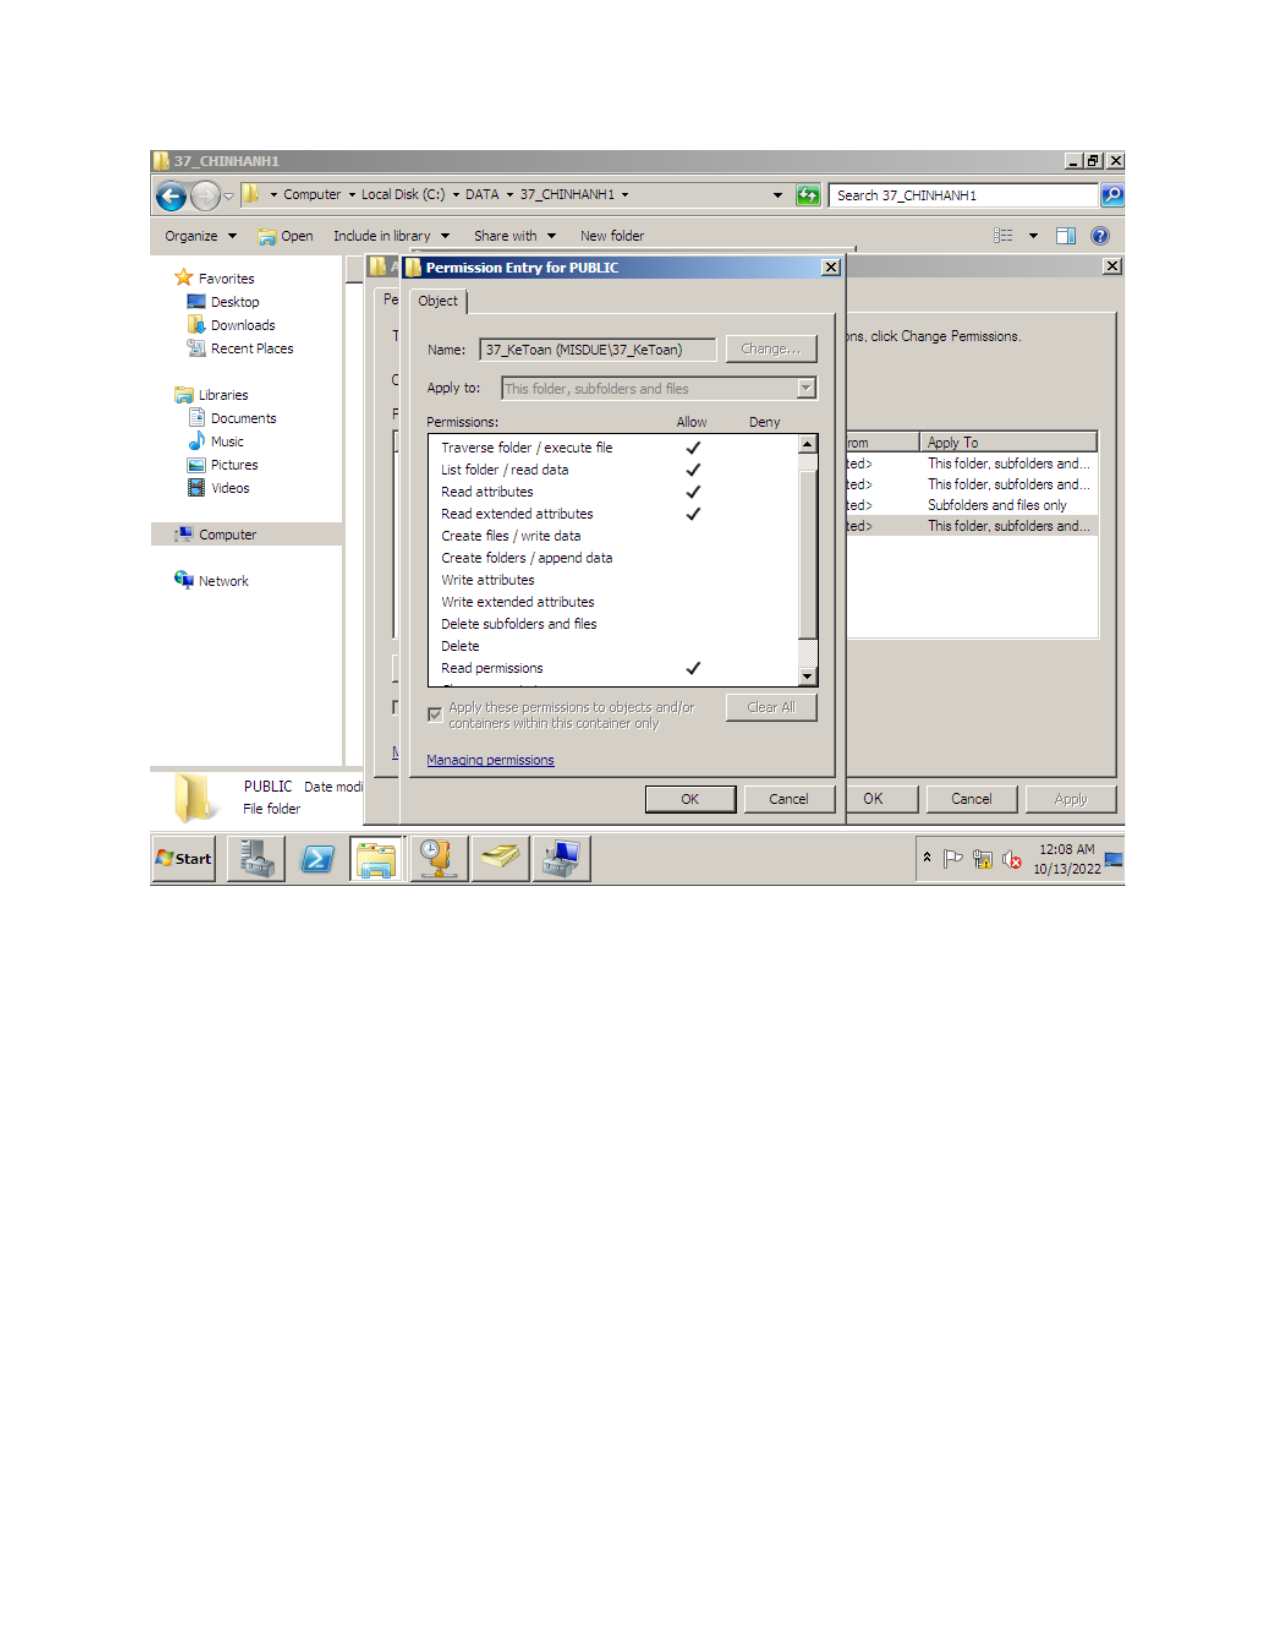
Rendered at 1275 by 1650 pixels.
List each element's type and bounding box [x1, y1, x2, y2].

picture [150, 150, 1125, 886]
